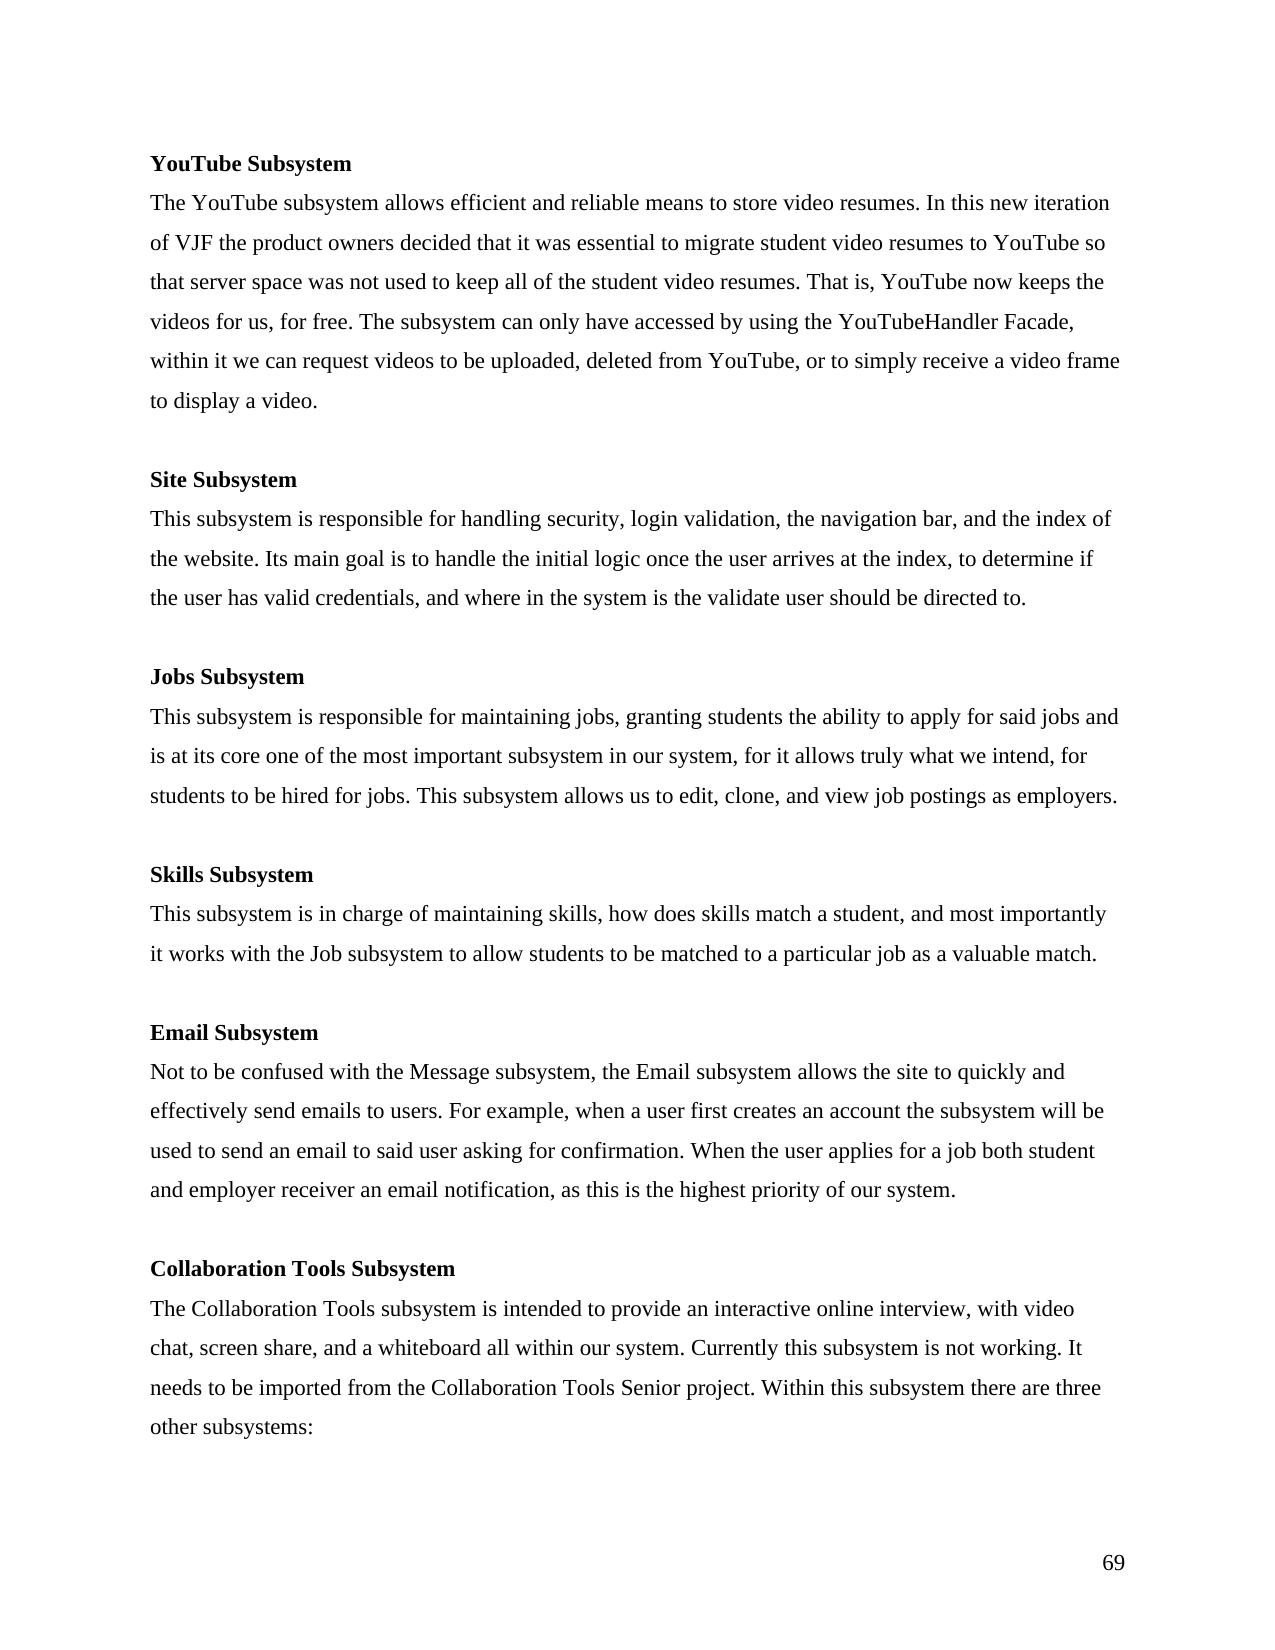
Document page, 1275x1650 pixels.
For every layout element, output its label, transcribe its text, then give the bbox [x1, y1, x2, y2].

text YouTube Subsystem [150, 150, 1125, 176]
text This subsystem is responsible for maintaining jobs, granting students the ability to apply for said jobs and is at its core one of the most important subsystem in our system, for it allows truly what we intend, for students to be hired for jobs. This subsystem allows us to edit, clone, and view job postings as employers. [150, 703, 1125, 808]
text Not to be confused with the Message subsystem, the Email subsystem allows the site to quickly and effectively send emails to users. For example, when a user first creates an account the subsystem will be used to send an email to said user asking for confirmation. When the user applies for a job both student and employer receiver an email notification, as this is the highest priority of our system. [150, 1058, 1125, 1203]
text This subsystem is in charge of maintaining skills, how does skills match a student, and most importantly it works with the Job subsystem to allow students to be matched to a particular job as a valuable match. [150, 900, 1125, 966]
text Skills Subsystem [150, 861, 1125, 887]
text The Collaboration Tools subsystem is intended to provide an interactive online interview, with video chat, screen share, and a whiteboard all within our system. Currently this subsystem is not working. It needs to be imported from the Collaboration Tools Senior project. Within this subsystem there are three other subsystems: [150, 1295, 1125, 1440]
text The YouTube subsystem allows efficient and reliable means to store video resumes. In this new iteration of VJF the product owners decided that it was essential to migrate student video resumes to YouTube so that server space was not used to keep all of the student video resumes. That is, YouTube now keeps the videos for us, for free. The subsystem can only have accessed by using the YouTubeHandler Facade, within it we can request videos to be uploaded, deleted from YouTube, or to simply receive a video frame to display a video. [150, 189, 1125, 413]
text This subsystem is responsible for handling security, login validation, the navigation bar, and the index of the website. Its main goal is to handle the initial logic once the user arrives at the index, to determine if the user has valid credentials, and where in the system is the validate user should be directed to. [150, 505, 1125, 611]
text Jobs Subsystem [150, 663, 1125, 689]
text Site Subsystem [150, 466, 1125, 492]
text Email Subsystem [150, 1018, 1125, 1045]
text Collaboration Tools Subsystem [150, 1255, 1125, 1282]
